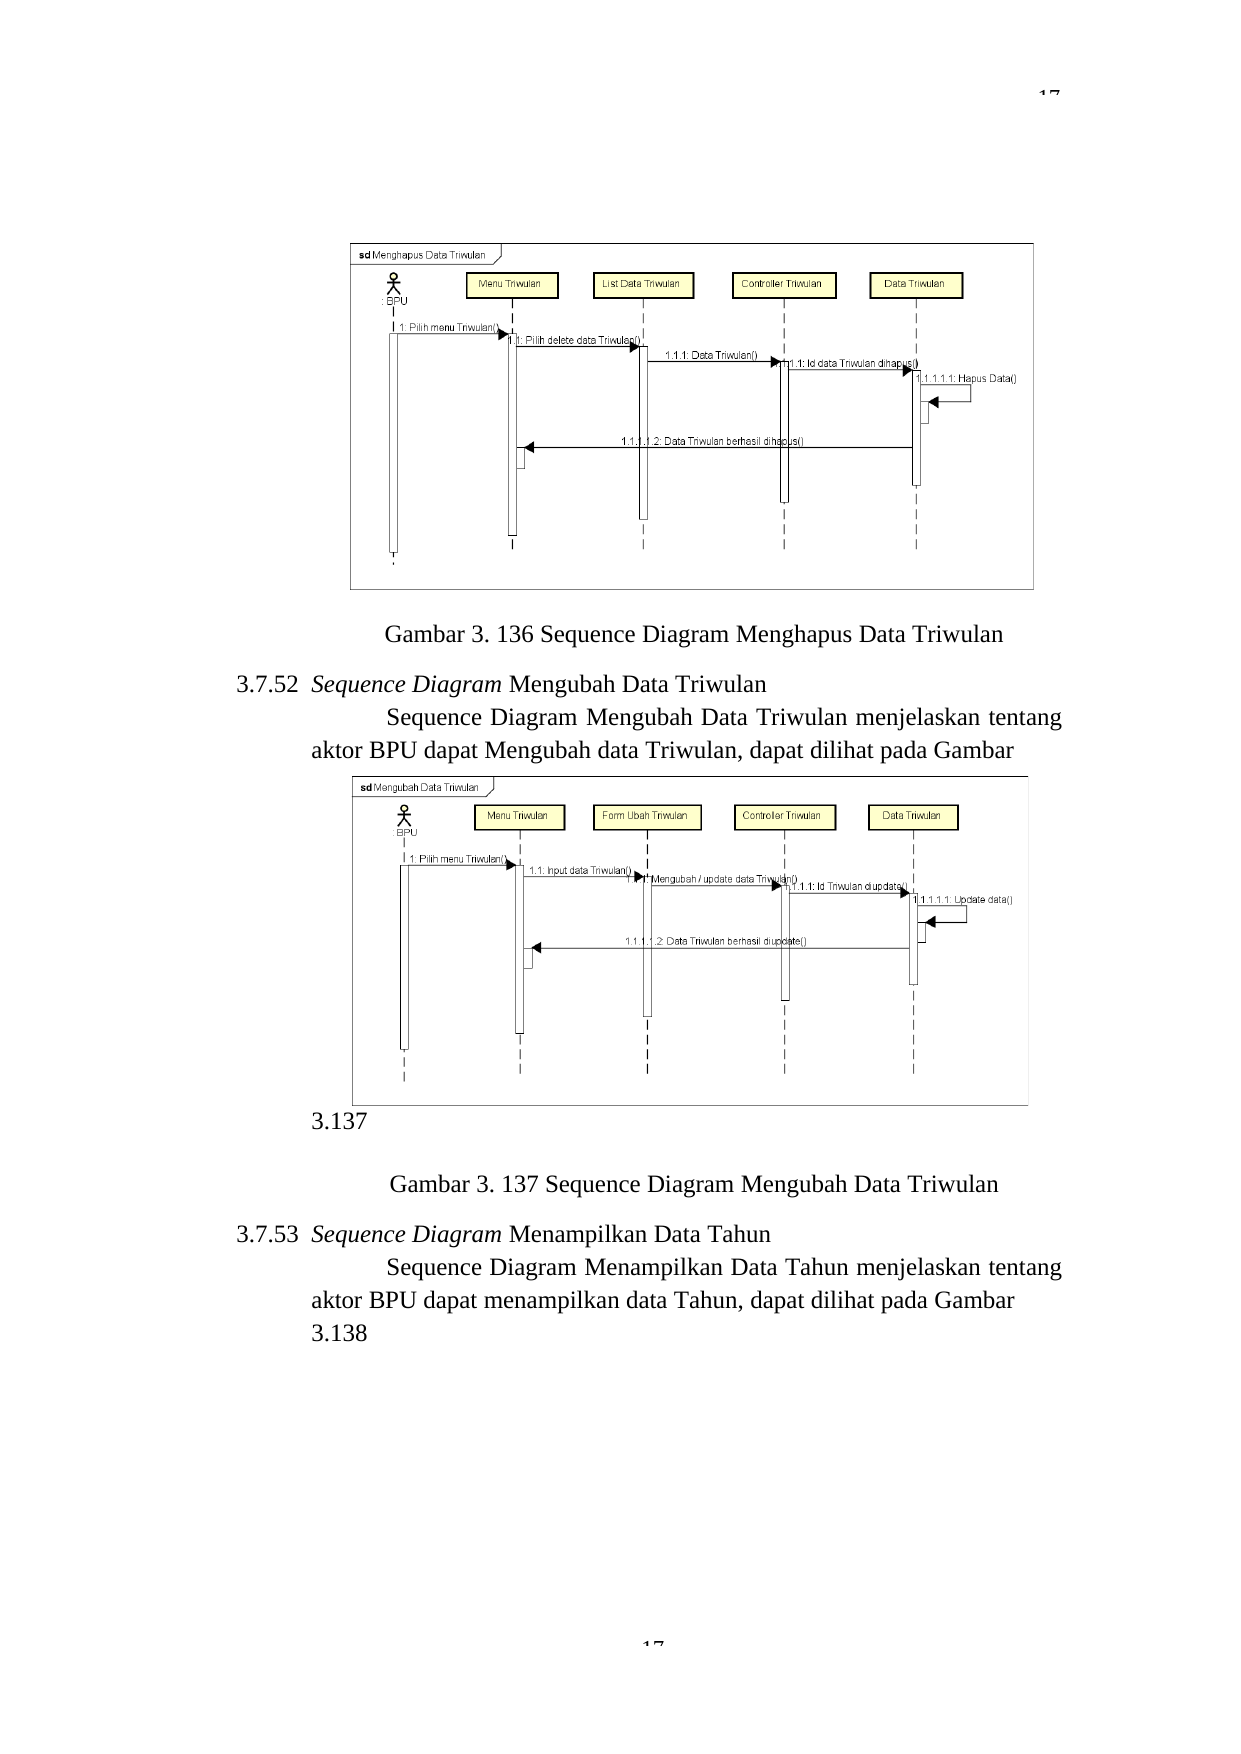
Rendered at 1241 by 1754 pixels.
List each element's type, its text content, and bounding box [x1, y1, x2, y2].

list Sequence Diagram Mengubah Data Triwulan [236, 669, 1076, 698]
text Gambar 3. 136 Sequence Diagram Menghapus Data Triwulan [384, 619, 1076, 648]
picture [351, 776, 1029, 1106]
text Sequence Diagram Menampilkan Data Tahun menjelaskan tentang aktor BPU dapat menampilkan data Tahun, dapat dilihat pada Gambar 3.138 [311, 1252, 1063, 1347]
picture [350, 243, 1034, 590]
text Gambar 3. 137 Sequence Diagram Mengubah Data Triwulan [389, 1169, 1076, 1198]
list Sequence Diagram Menampilkan Data Tahun [236, 1219, 1076, 1247]
